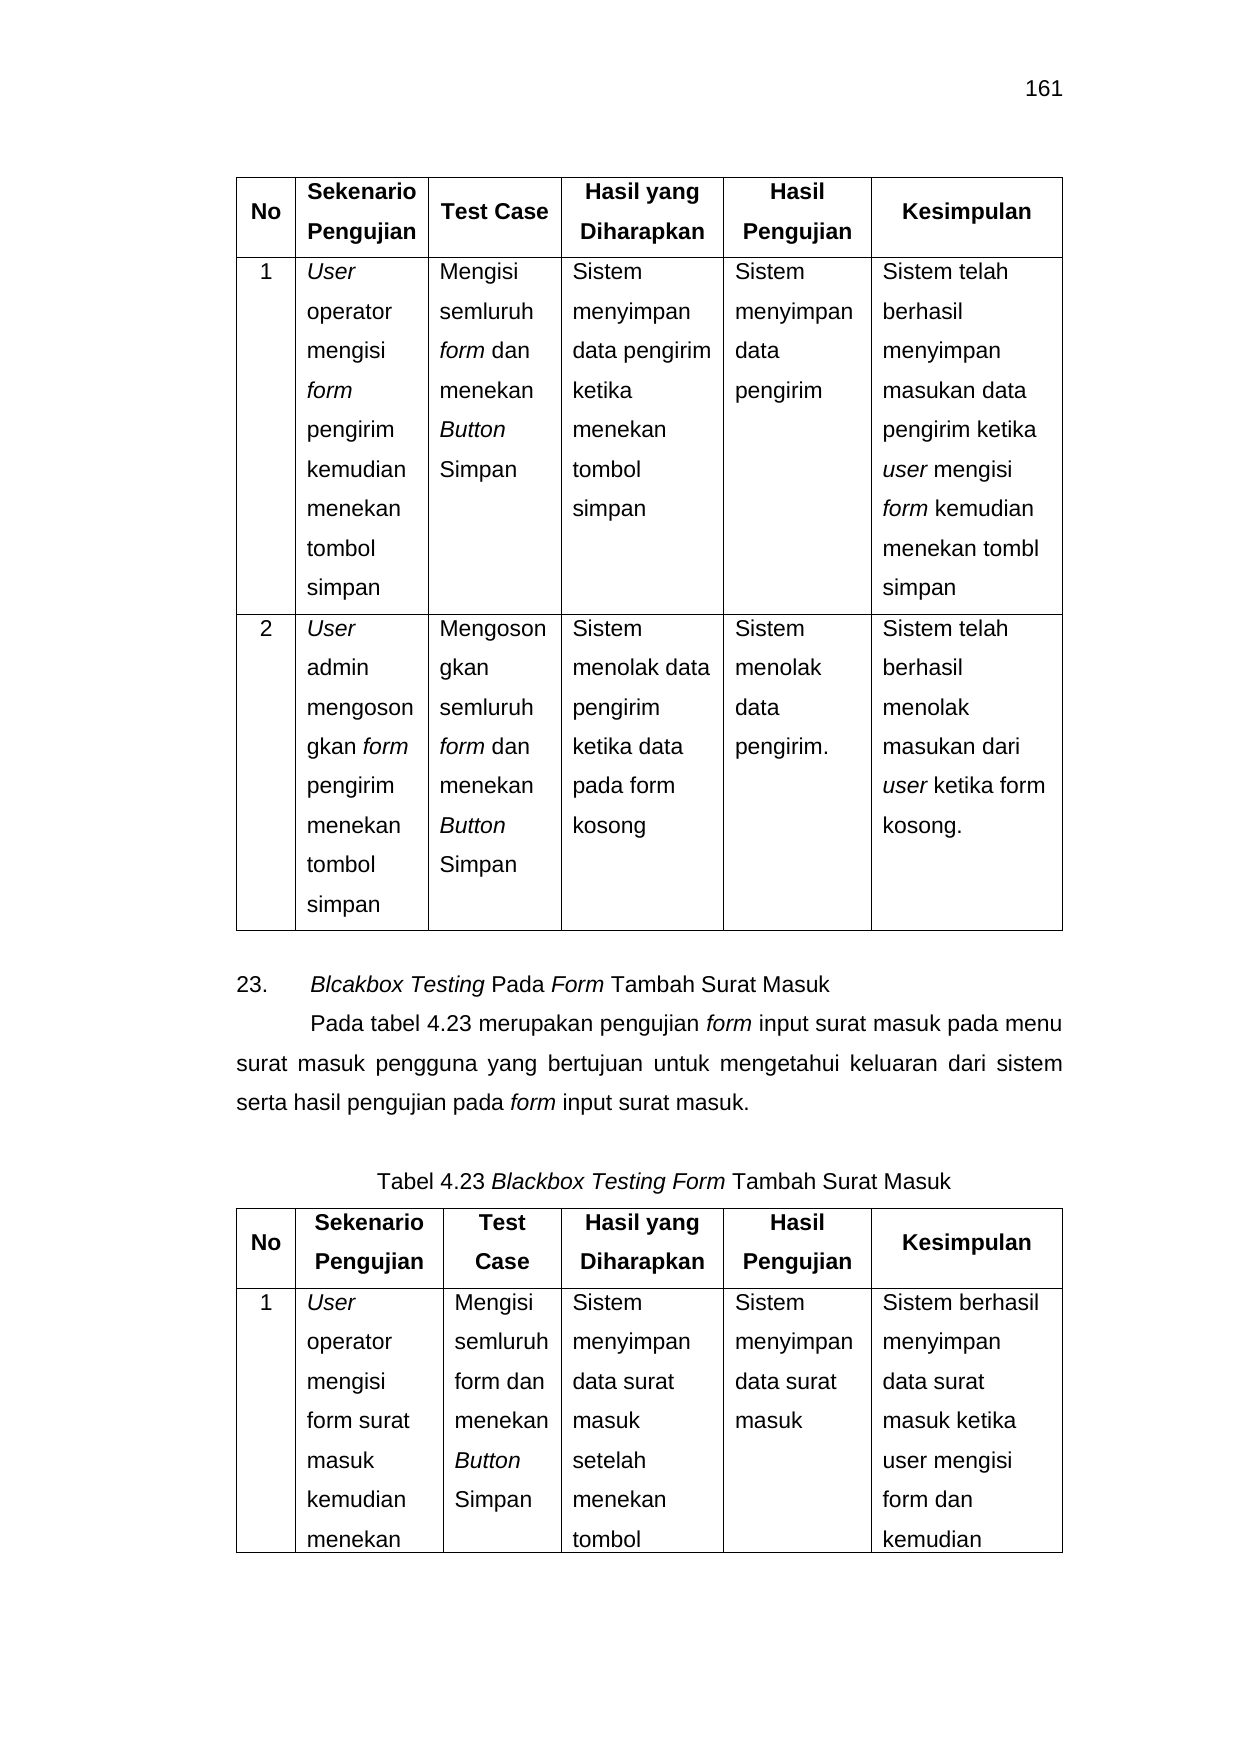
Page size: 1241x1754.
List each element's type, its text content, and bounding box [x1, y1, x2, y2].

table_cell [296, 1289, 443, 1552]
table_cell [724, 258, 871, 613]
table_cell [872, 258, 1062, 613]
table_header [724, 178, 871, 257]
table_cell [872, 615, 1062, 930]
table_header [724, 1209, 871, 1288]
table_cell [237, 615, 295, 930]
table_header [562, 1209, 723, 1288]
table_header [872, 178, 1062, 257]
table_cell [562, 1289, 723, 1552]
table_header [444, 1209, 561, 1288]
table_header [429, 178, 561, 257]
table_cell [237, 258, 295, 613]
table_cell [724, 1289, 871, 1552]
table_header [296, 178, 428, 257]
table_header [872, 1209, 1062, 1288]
list Tabel 4.23 Blackbox Testing Form Tambah Surat Masuk [264, 1168, 1063, 1195]
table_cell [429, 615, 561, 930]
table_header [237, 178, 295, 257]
text Pada tabel 4.23 merupakan pengujian form input surat masuk pada menu surat masuk pengguna yang bertujuan untuk mengetahui keluaran dari sistem serta hasil pengujian pada form input surat masuk. [236, 1010, 1063, 1116]
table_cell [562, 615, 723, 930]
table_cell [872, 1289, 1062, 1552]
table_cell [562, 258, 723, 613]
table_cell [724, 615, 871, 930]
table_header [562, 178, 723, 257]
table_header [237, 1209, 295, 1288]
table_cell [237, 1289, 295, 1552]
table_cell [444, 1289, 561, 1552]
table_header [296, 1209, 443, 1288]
list Blcakbox Testing Pada Form Tambah Surat Masuk [236, 971, 1063, 997]
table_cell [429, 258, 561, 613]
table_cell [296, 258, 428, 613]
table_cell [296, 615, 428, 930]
